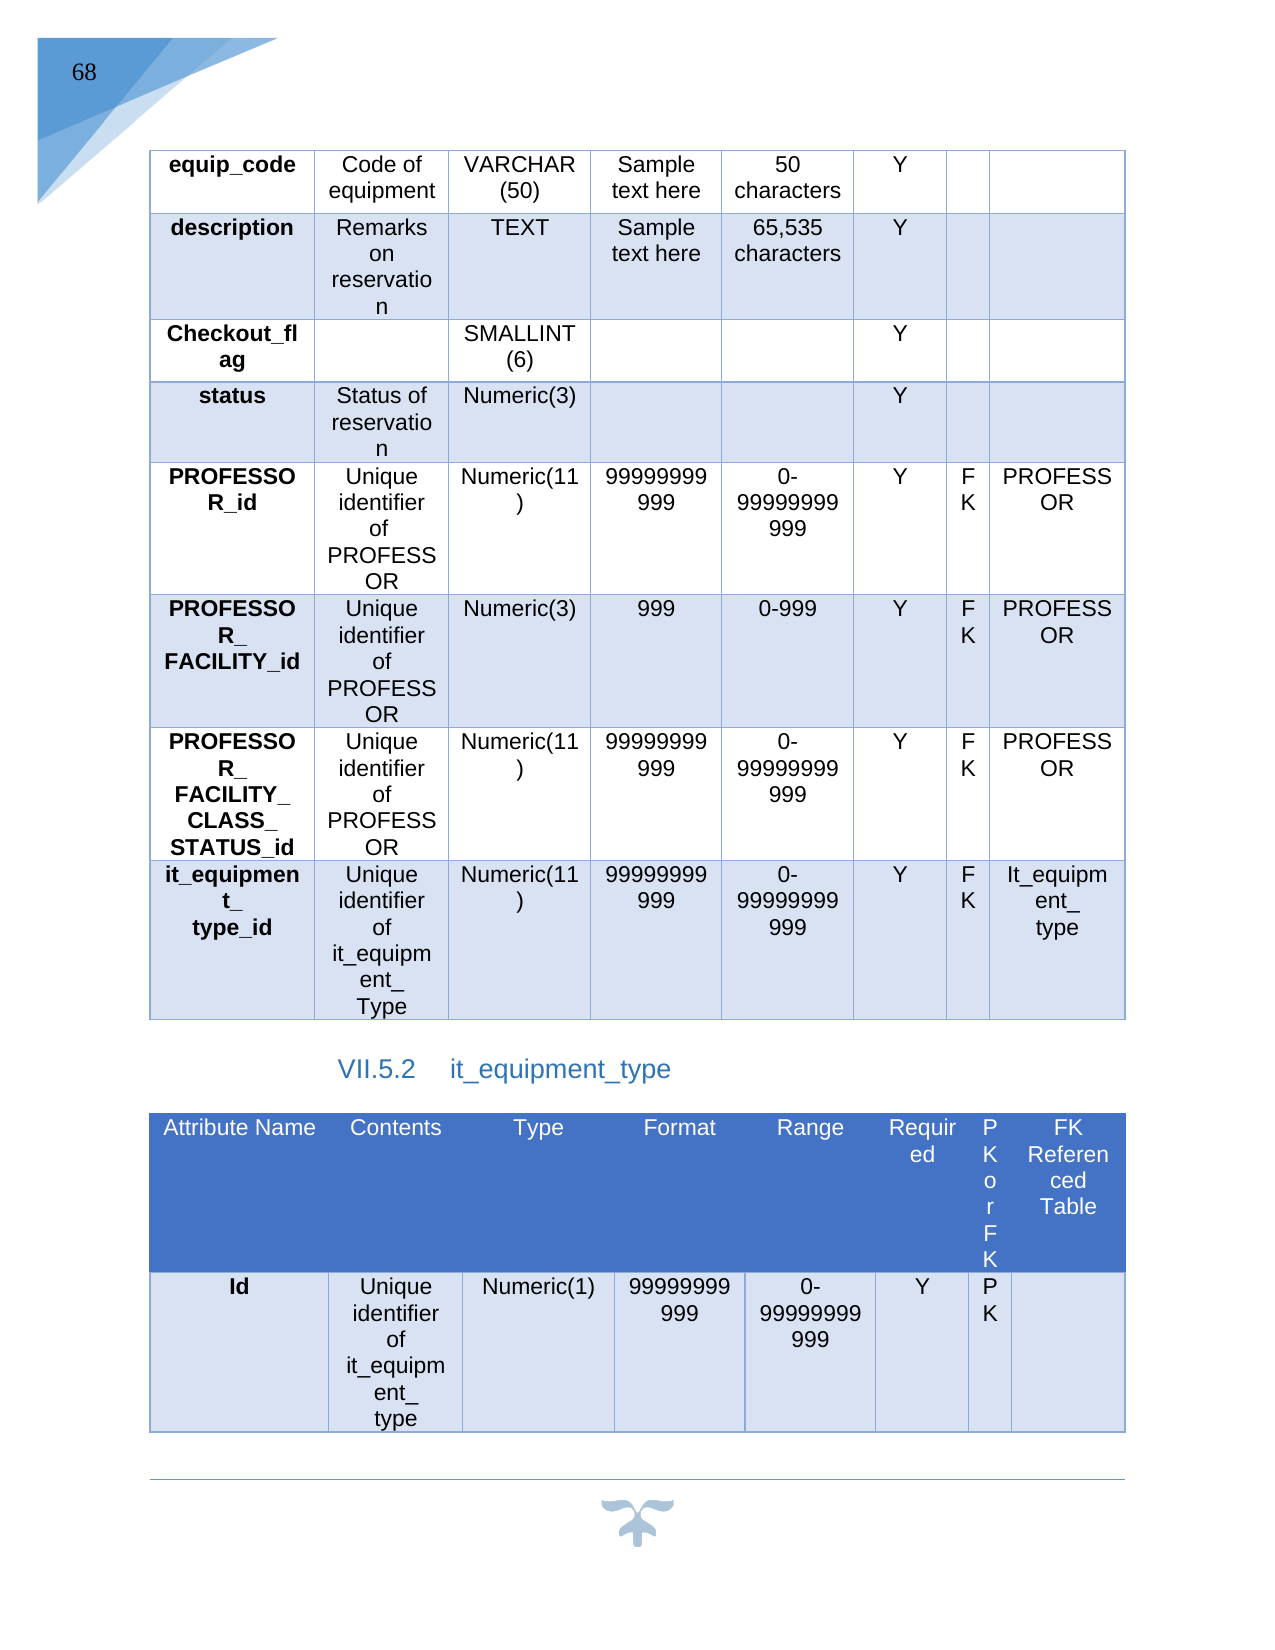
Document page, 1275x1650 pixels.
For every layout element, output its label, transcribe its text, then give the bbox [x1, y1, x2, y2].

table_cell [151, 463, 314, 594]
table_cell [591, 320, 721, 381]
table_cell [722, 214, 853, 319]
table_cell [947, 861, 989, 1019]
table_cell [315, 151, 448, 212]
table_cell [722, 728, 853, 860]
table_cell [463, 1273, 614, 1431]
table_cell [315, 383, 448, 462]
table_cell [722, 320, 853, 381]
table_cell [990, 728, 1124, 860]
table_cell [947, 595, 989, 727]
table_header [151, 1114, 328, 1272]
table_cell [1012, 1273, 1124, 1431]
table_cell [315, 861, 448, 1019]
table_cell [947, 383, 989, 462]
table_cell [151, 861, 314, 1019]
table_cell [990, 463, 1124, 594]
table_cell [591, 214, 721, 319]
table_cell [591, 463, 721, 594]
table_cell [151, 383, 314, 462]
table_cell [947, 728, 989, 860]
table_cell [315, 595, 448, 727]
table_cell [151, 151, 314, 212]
picture [37, 37, 279, 206]
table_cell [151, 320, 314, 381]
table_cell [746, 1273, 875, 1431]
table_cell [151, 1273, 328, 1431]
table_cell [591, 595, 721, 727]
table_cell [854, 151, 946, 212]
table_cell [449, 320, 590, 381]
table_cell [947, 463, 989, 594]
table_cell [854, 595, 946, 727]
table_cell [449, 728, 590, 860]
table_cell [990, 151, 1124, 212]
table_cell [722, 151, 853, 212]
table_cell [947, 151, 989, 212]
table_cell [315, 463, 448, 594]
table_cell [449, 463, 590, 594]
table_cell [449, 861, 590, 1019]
subtitle it_equipment_type [337, 1053, 1125, 1084]
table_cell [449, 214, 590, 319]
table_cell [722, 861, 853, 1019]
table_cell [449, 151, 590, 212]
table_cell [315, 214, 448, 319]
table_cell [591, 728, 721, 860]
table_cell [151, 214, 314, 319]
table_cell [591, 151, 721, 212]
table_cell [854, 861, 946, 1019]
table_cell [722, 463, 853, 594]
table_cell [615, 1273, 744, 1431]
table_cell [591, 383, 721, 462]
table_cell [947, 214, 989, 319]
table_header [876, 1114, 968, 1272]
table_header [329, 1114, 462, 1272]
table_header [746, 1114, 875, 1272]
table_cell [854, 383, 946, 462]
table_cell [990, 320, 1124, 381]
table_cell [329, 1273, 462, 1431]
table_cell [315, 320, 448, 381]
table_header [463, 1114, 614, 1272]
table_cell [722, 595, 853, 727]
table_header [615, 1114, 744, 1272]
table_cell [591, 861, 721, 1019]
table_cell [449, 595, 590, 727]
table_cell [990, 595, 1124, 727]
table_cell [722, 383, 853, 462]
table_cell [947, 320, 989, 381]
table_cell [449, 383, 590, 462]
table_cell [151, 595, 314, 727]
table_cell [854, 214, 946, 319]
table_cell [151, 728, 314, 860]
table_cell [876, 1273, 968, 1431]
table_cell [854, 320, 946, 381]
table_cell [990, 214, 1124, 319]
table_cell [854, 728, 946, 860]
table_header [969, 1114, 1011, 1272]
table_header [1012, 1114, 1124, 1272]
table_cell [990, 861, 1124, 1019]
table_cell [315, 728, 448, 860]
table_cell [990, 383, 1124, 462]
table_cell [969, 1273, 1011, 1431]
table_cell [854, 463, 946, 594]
